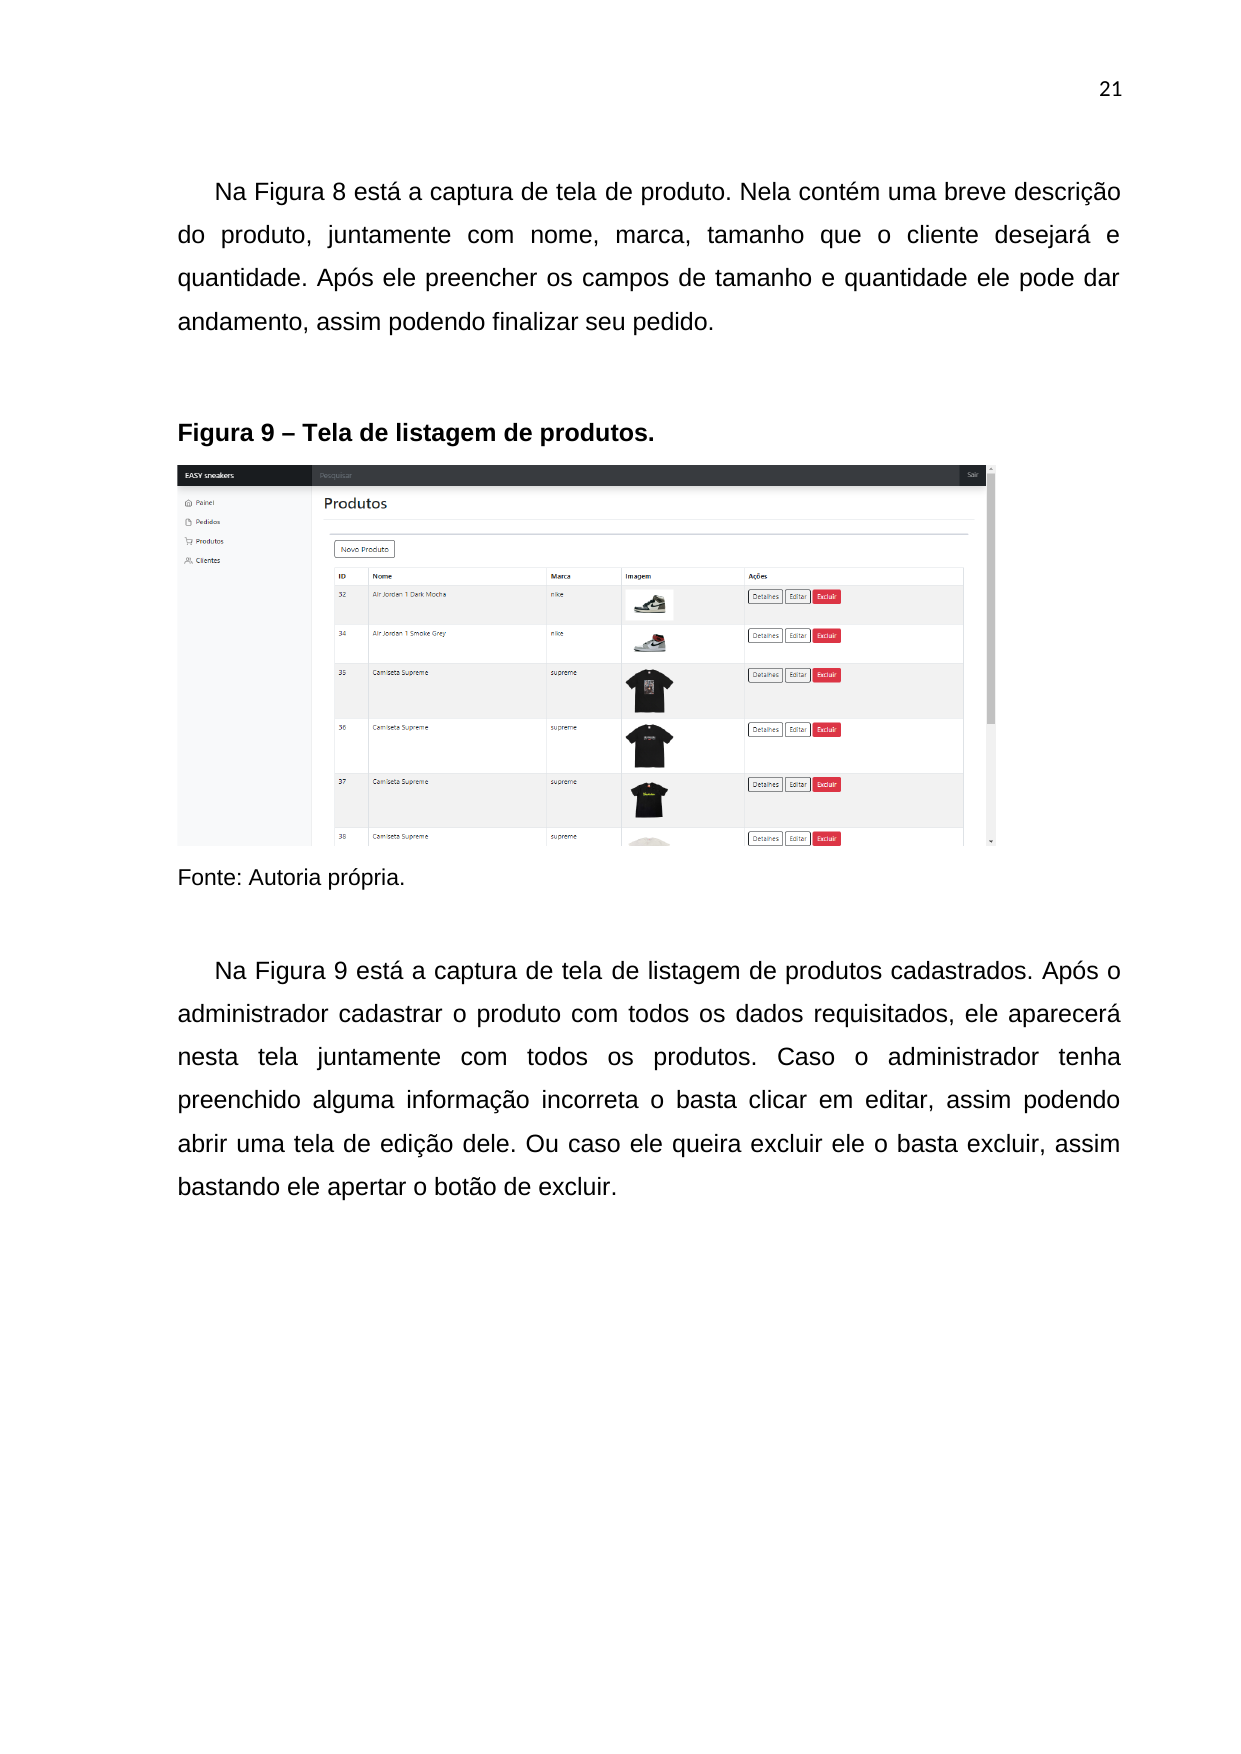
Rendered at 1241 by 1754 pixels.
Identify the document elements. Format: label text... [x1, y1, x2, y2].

text Na Figura 8 está a captura de tela de produto. Nela contém uma breve descrição do produto, juntamente com nome, marca, tamanho que o cliente desejará e quantidade. Após ele preencher os campos de tamanho e quantidade ele pode dar andamento, assim podendo finalizar seu pedido. [177, 177, 1122, 335]
text Fonte: Autoria própria. [177, 864, 1122, 890]
text Na Figura 9 está a captura de tela de listagem de produtos cadastrados. Após o administrador cadastrar o produto com todos os dados requisitados, ele aparecerá nesta tela juntamente com todos os produtos. Caso o administrador tenha preenchido alguma informação incorreta o basta clicar em editar, assim podendo abrir uma tela de edição dele. Ou caso ele queira excluir ele o basta excluir, assim bastando ele apertar o botão de excluir. [177, 956, 1122, 1200]
text Figura 9 – Tela de listagem de produtos. [177, 418, 1122, 447]
picture [177, 465, 996, 846]
